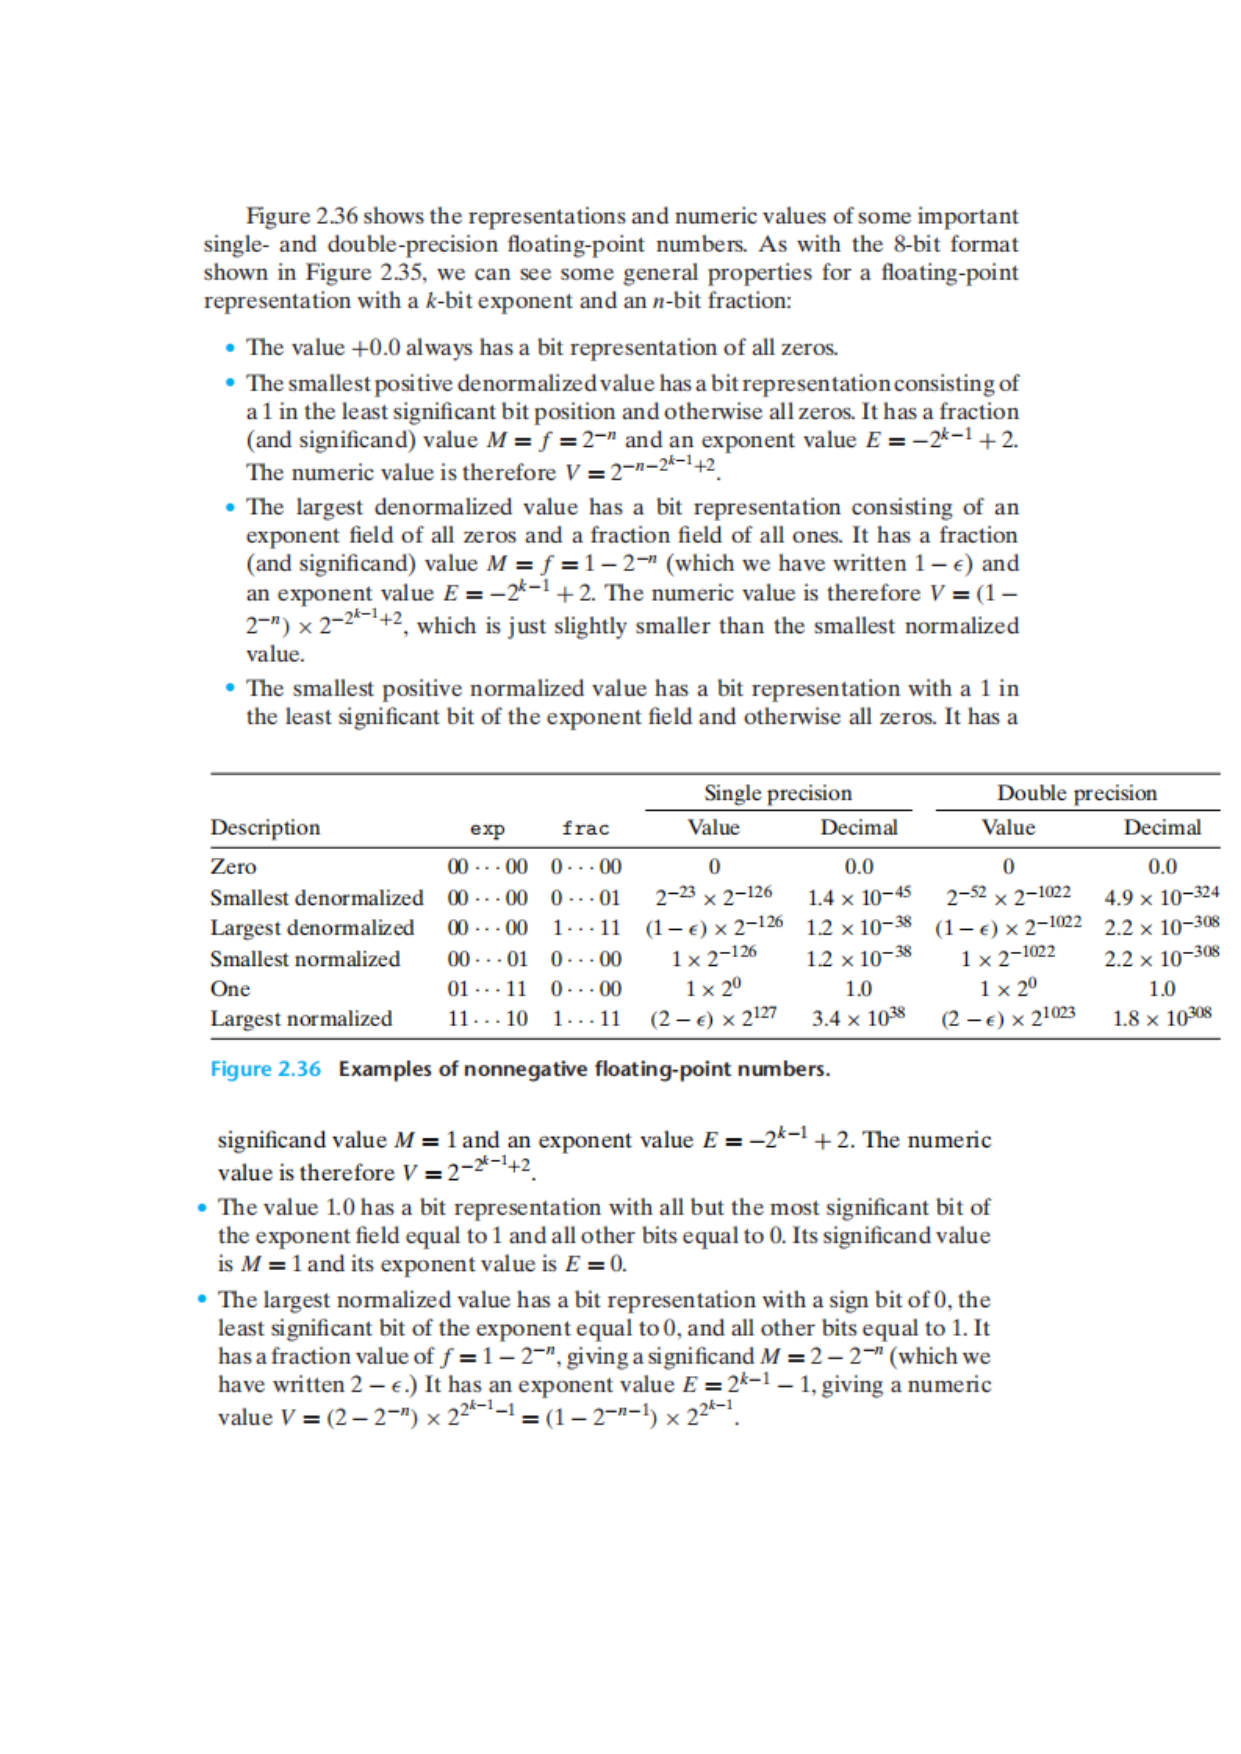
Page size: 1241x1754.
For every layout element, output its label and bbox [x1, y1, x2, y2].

picture [187, 191, 1068, 751]
picture [187, 1118, 1033, 1455]
picture [187, 756, 1241, 1106]
